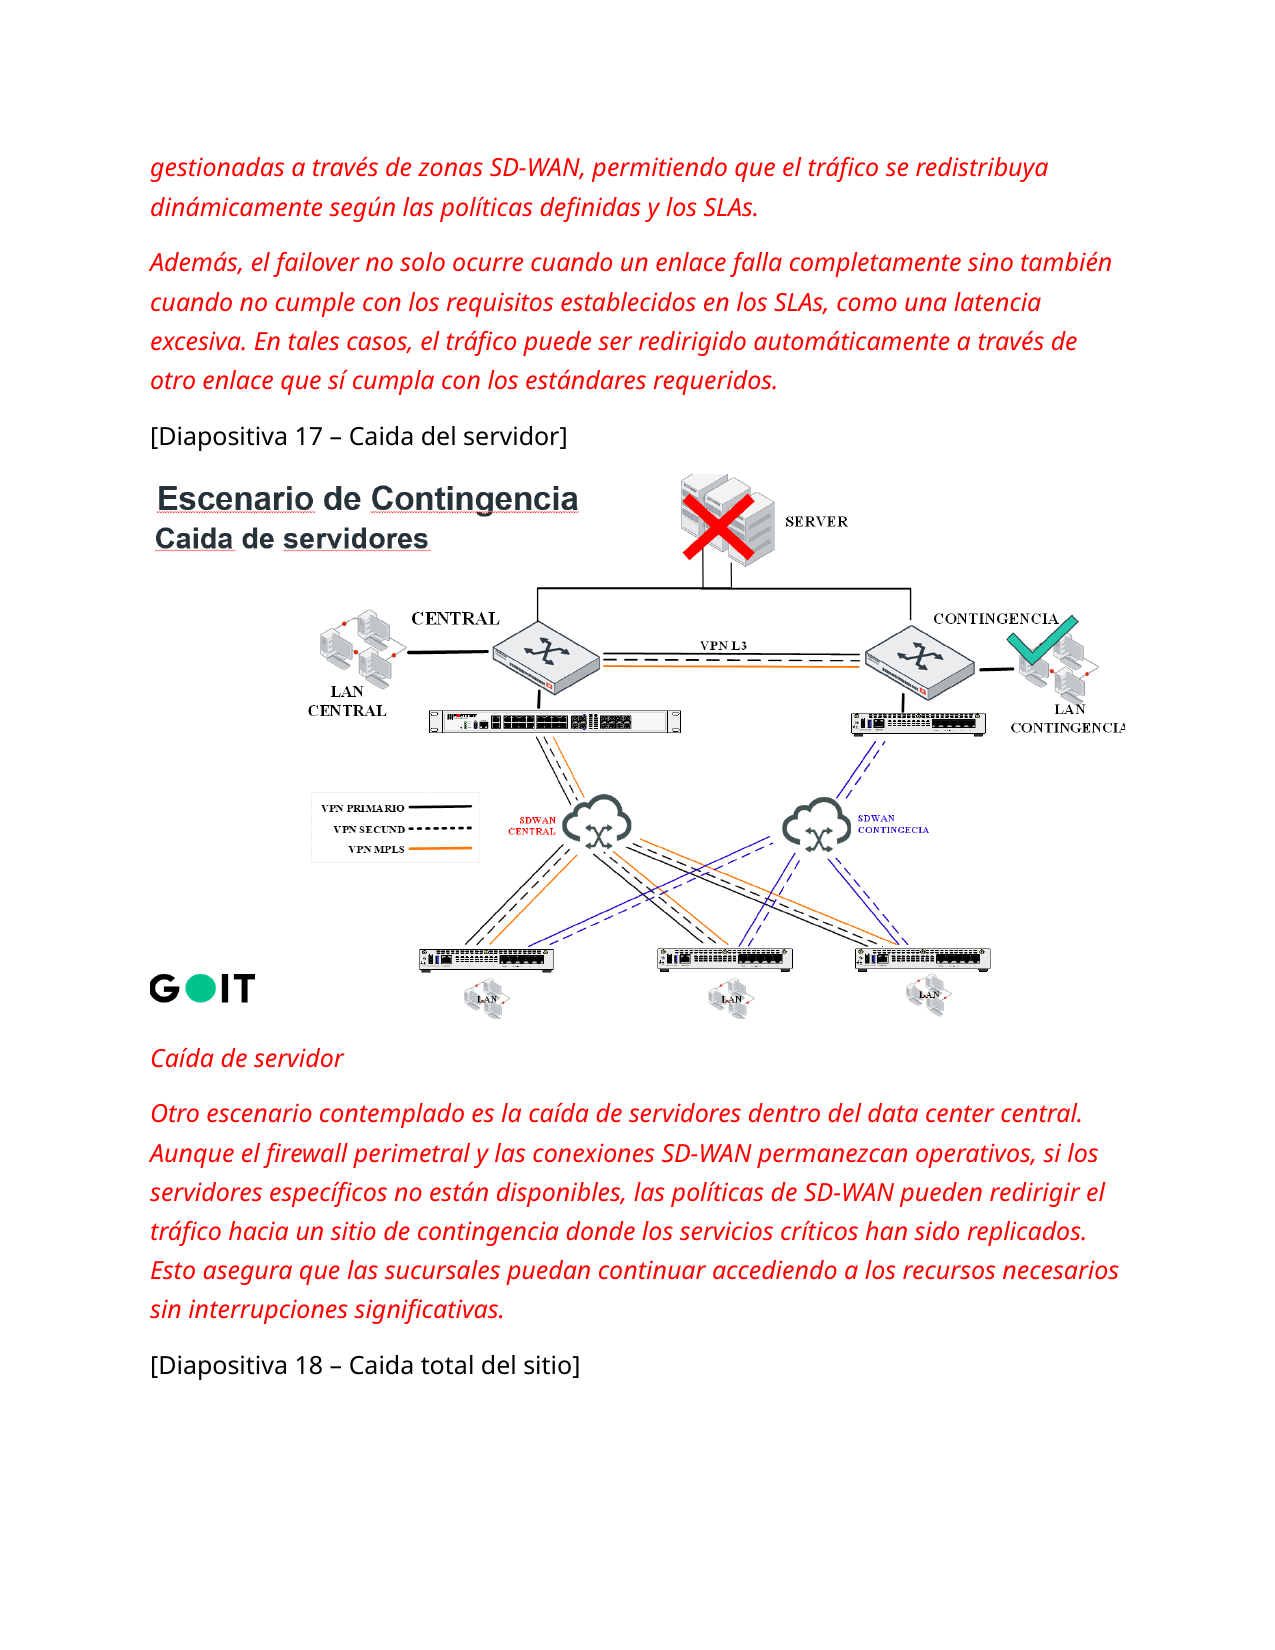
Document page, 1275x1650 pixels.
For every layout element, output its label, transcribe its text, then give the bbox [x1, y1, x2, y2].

text [Diapositiva 17 – Caida del servidor] [150, 418, 1125, 452]
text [150, 150, 1125, 223]
picture [150, 474, 1125, 1019]
text [Diapositiva 18 – Caida total del sitio] [150, 1348, 1125, 1382]
text Además, el failover no solo ocurre cuando un enlace falla completamente sino también cuando no cumple con los requisitos establecidos en los SLAs, como una latencia excesiva. En tales casos, el tráfico puede ser redirigido automáticamente a través de otro enlace que sí cumpla con los estándares requeridos. [150, 245, 1125, 397]
text Otro escenario contemplado es la caída de servidores dentro del data center central. Aunque el firewall perimetral y las conexiones SD-WAN permanezcan operativos, si los servidores específicos no están disponibles, las políticas de SD-WAN pueden redirigir el tráfico hacia un sitio de contingencia donde los servicios críticos han sido replicados. Esto asegura que las sucursales puedan continuar accediendo a los recursos necesarios sin interrupciones significativas. [150, 1096, 1125, 1326]
text Caída de servidor [150, 1040, 1125, 1074]
